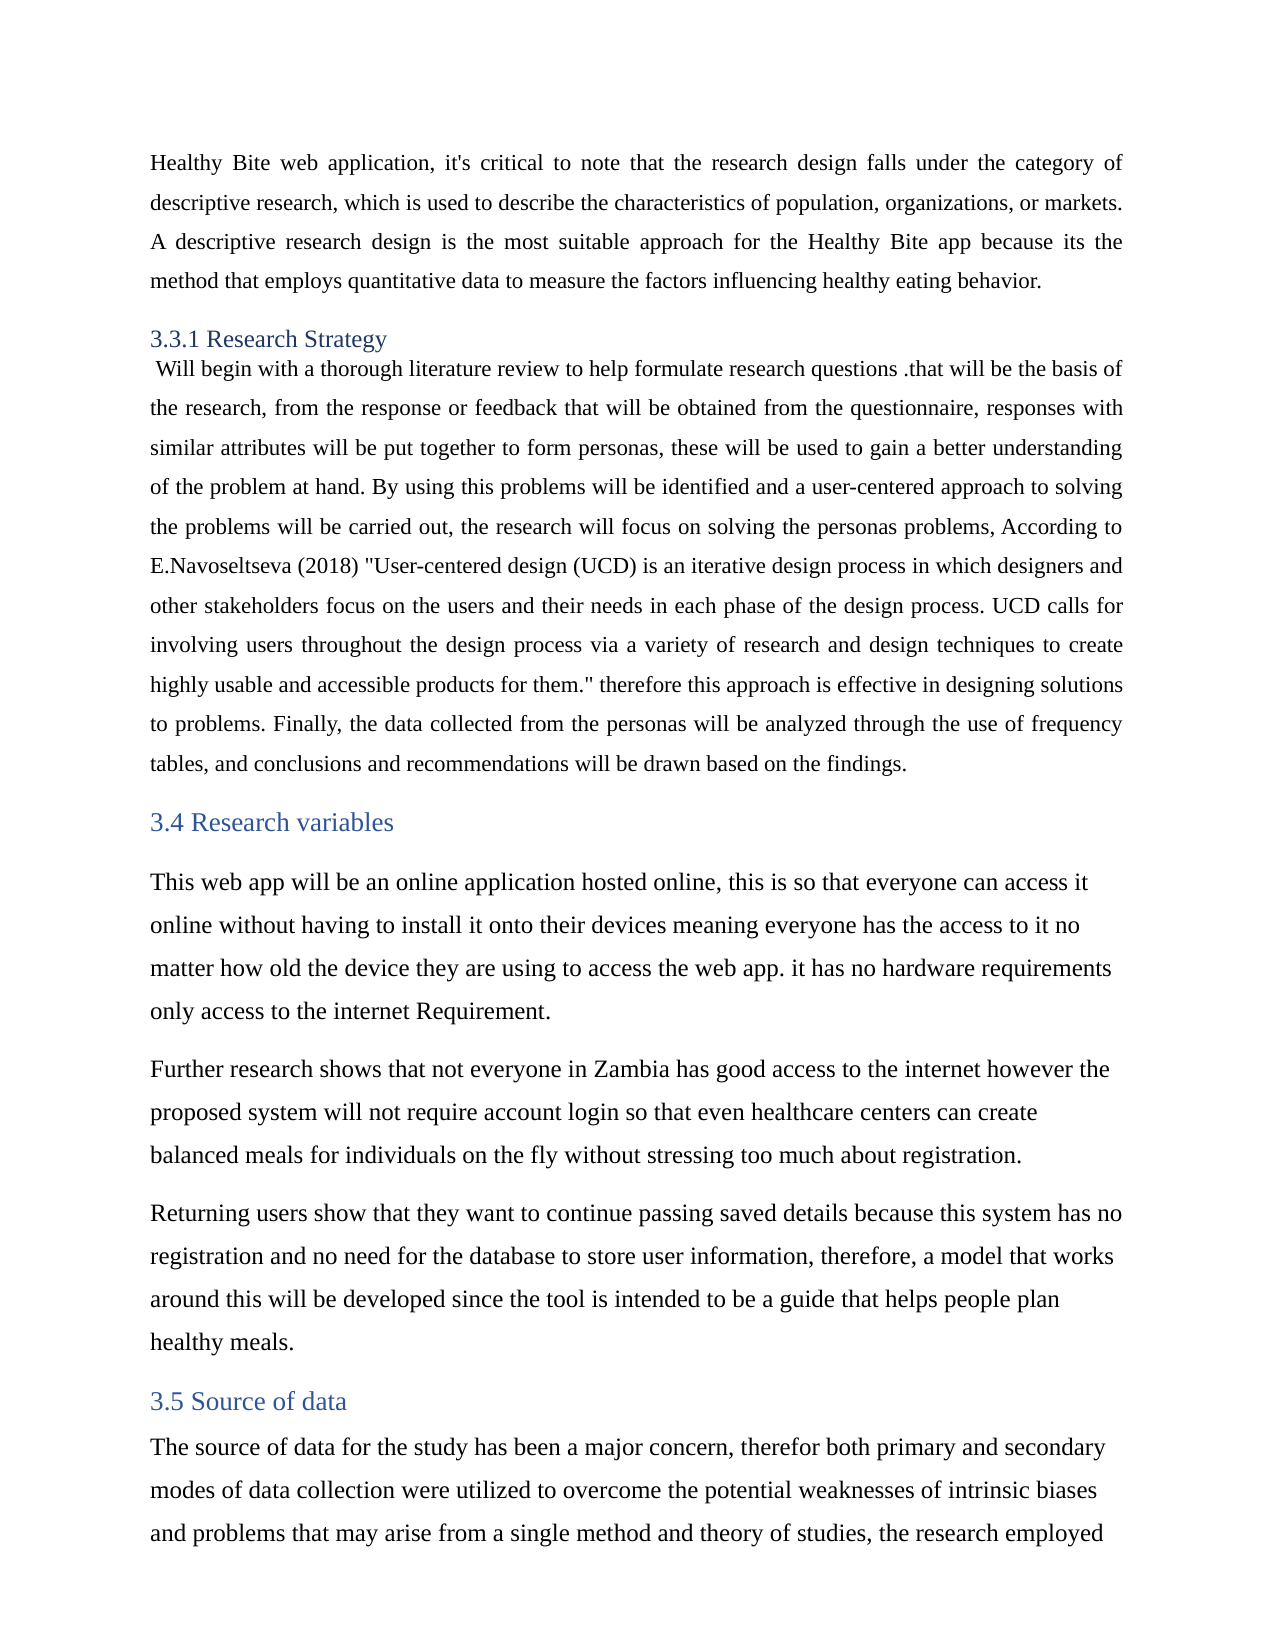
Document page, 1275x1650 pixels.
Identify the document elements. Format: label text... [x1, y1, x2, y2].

text This web app will be an online application hosted online, this is so that everyone can access it online without having to install it onto their devices meaning everyone has the access to it no matter how old the device they are using to access the web app. it has no hardware requirements only access to the internet Requirement. [150, 867, 1125, 1025]
text Will begin with a thorough literature review to help formulate research questions .that will be the basis of the research, from the response or feedback that will be obtained from the questionnaire, responses with similar attributes will be put together to form personas, these will be used to gain a better understanding of the problem at hand. By using this problems will be identified and a user-centered approach to solving the problems will be carried out, the research will focus on solving the personas problems, According to E.Navoseltseva (2018) "User-centered design (UCD) is an iterative design process in which designers and other stakeholders focus on the users and their needs in each phase of the design process. UCD calls for involving users throughout the design process via a variety of research and design techniques to create highly usable and accessible products for them." therefore this approach is effective in designing solutions to problems. Finally, the data collected from the personas will be analyzed through the use of frequency tables, and conclusions and recommendations will be drawn based on the findings. [150, 355, 1125, 776]
text Returning users show that they want to continue passing saved details because this system has no registration and no need for the database to store user information, therefore, a model that works around this will be developed since the tool is intended to be a guide that helps people plan healthy meals. [150, 1198, 1125, 1356]
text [150, 1432, 1125, 1547]
text 3.4 Research variables [150, 806, 1125, 837]
subtitle 3.3.1 Research Strategy [150, 324, 1125, 352]
subtitle 3.5 Source of data [150, 1385, 1125, 1416]
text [150, 149, 1125, 294]
text Further research shows that not everyone in Zambia has good access to the internet however the proposed system will not require account login so that even healthcare centers can create balanced meals for individuals on the fly without stressing too much about registration. [150, 1054, 1125, 1169]
